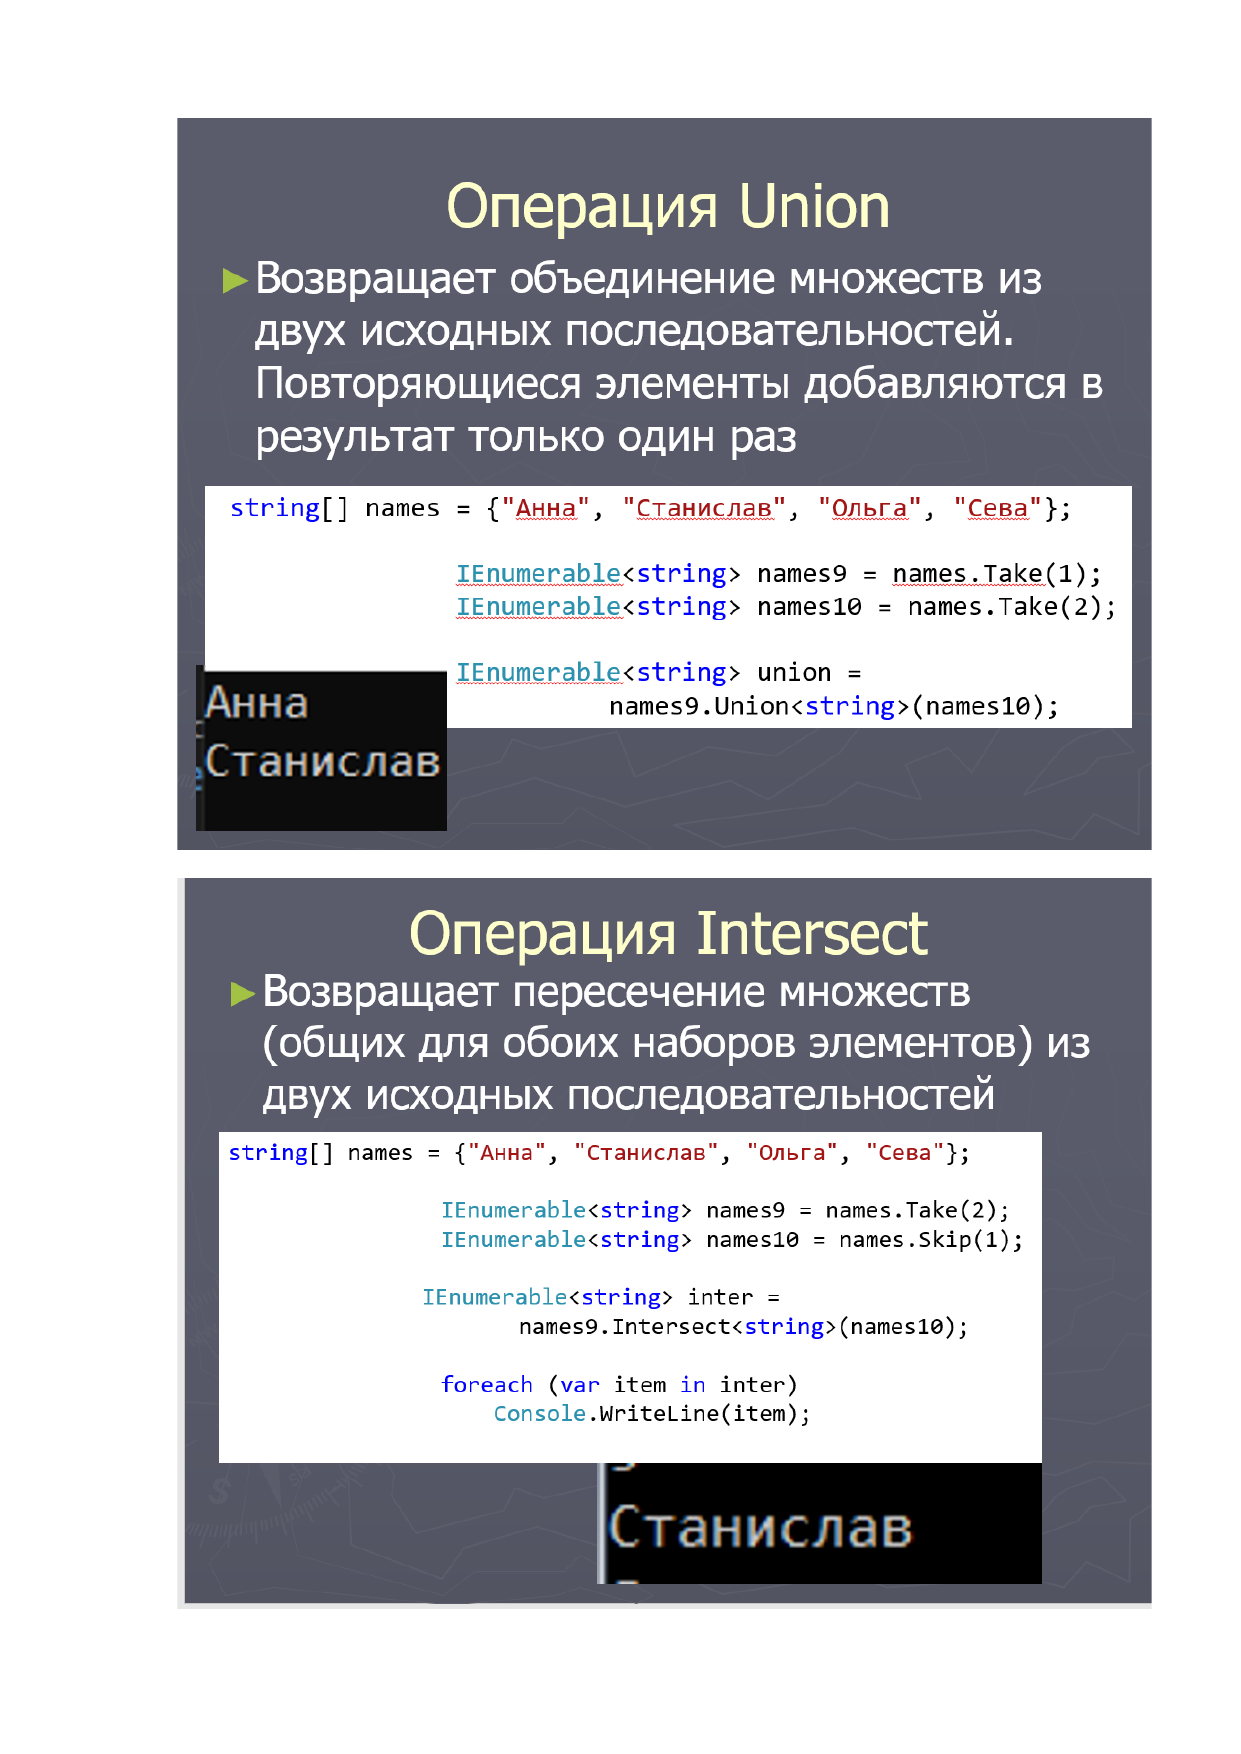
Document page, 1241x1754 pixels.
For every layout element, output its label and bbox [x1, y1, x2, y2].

picture [177, 878, 1152, 1609]
picture [177, 118, 1152, 850]
